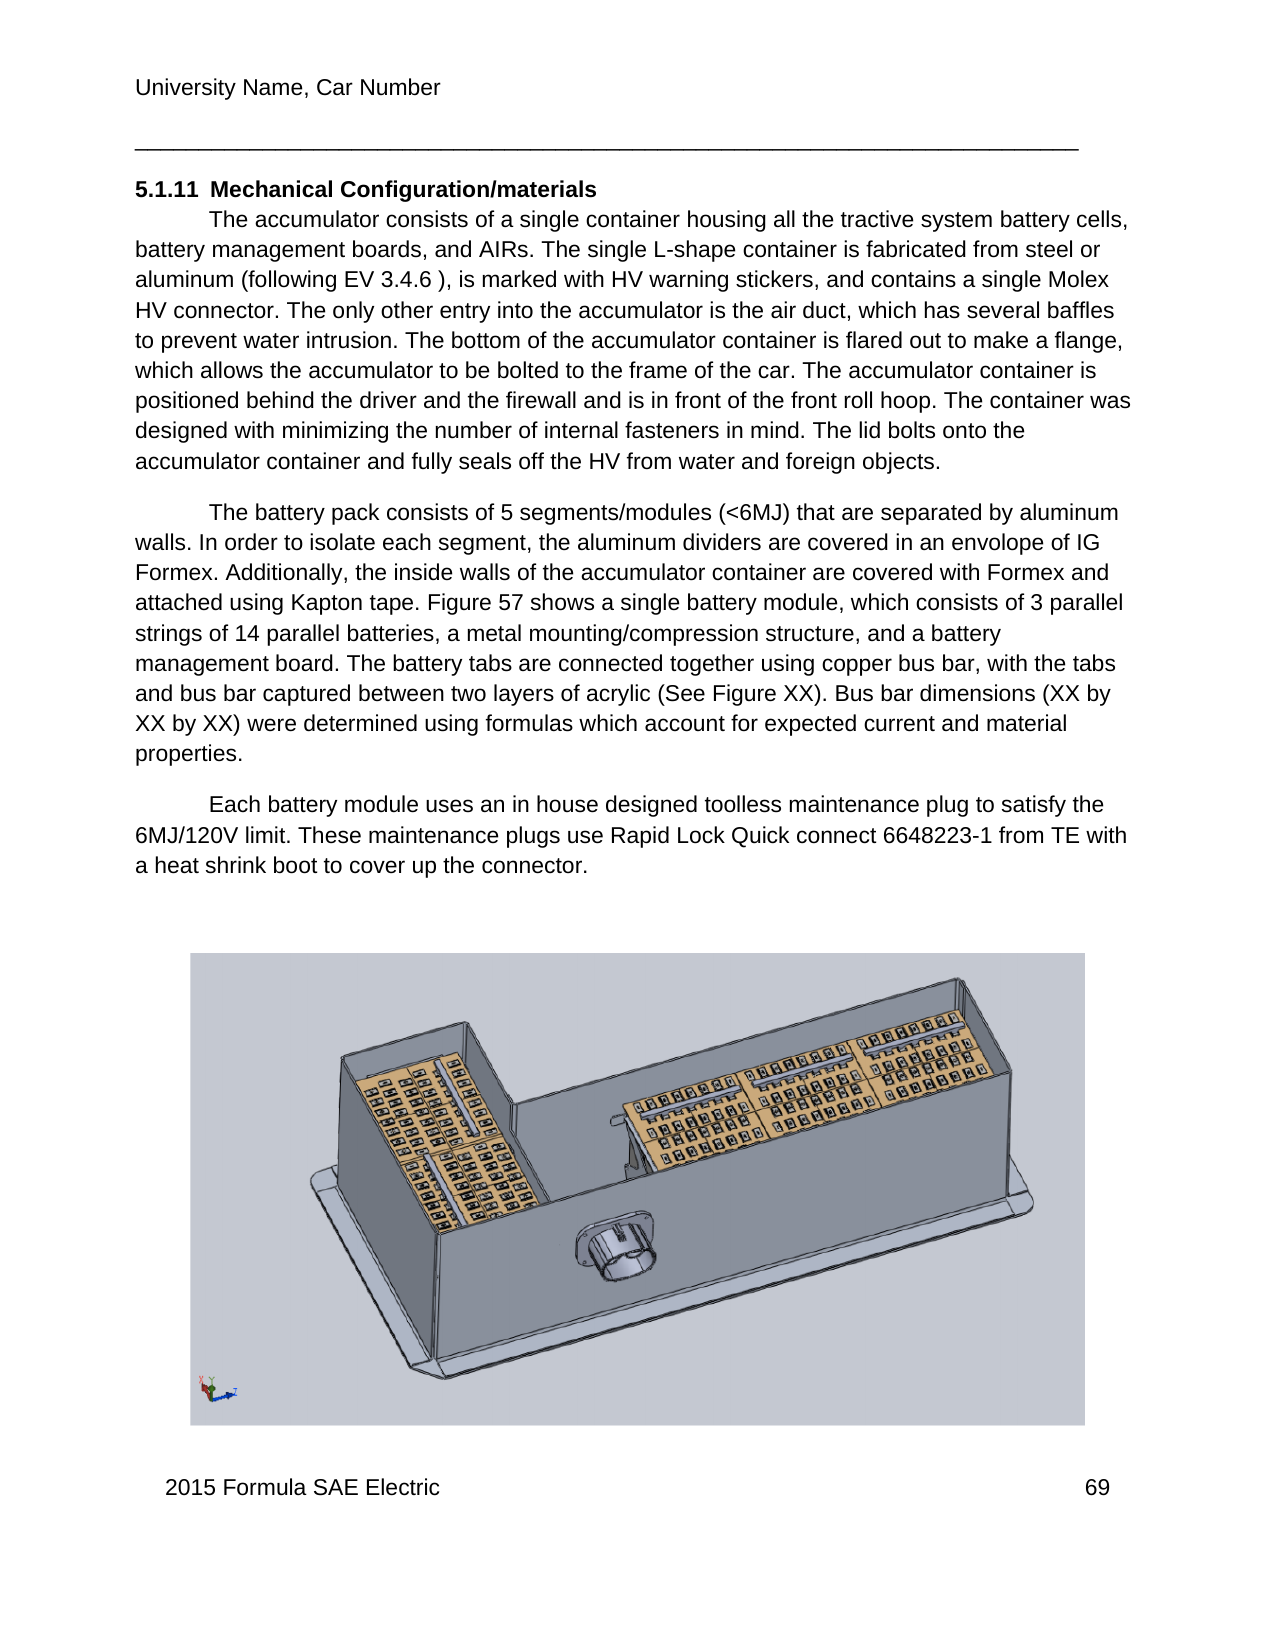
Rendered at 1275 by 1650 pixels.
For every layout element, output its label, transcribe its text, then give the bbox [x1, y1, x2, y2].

text The battery pack consists of 5 segments/modules (<6MJ) that are separated by aluminum walls. In order to isolate each segment, the aluminum dividers are covered in an envolope of IG Formex. Additionally, the inside walls of the accumulator container are covered with Formex and attached using Kapton tape. Figure 57 shows a single battery module, which consists of 3 parallel strings of 14 parallel batteries, a metal mounting/compression structure, and a battery management board. The battery tabs are connected together using copper bus bar, with the tabs and bus bar captured between two layers of acrylic (See Figure XX). Bus bar dimensions (XX by XX by XX) were determined using formulas which account for expected current and material properties. [135, 499, 1140, 767]
text Each battery module uses an in house designed toolless maintenance plug to satisfy the 6MJ/120V limit. These maintenance plugs use Rapid Lock Quick connect 6648223-1 from TE with a heat shrink boot to cover up the connector. [135, 791, 1140, 878]
text The accumulator consists of a single container housing all the tractive system battery cells, battery management boards, and AIRs. The single L-shape container is fabricated from steel or aluminum (following EV 3.4.6 ), is marked with HV warning stickers, and contains a single Molex HV connector. The only other entry into the accumulator is the air duct, which has several baffles to prevent water intrusion. The bottom of the accumulator container is flared out to make a flange, which allows the accumulator to be bolted to the frame of the car. The accumulator container is positioned behind the driver and the firewall and is in front of the front roll hoop. The container was designed with minimizing the number of internal fasteners in mind. The lid bolts onto the accumulator container and fully seals off the HV from water and foreign objects. [135, 206, 1140, 474]
subtitle Mechanical Configuration/materials [135, 176, 1140, 202]
